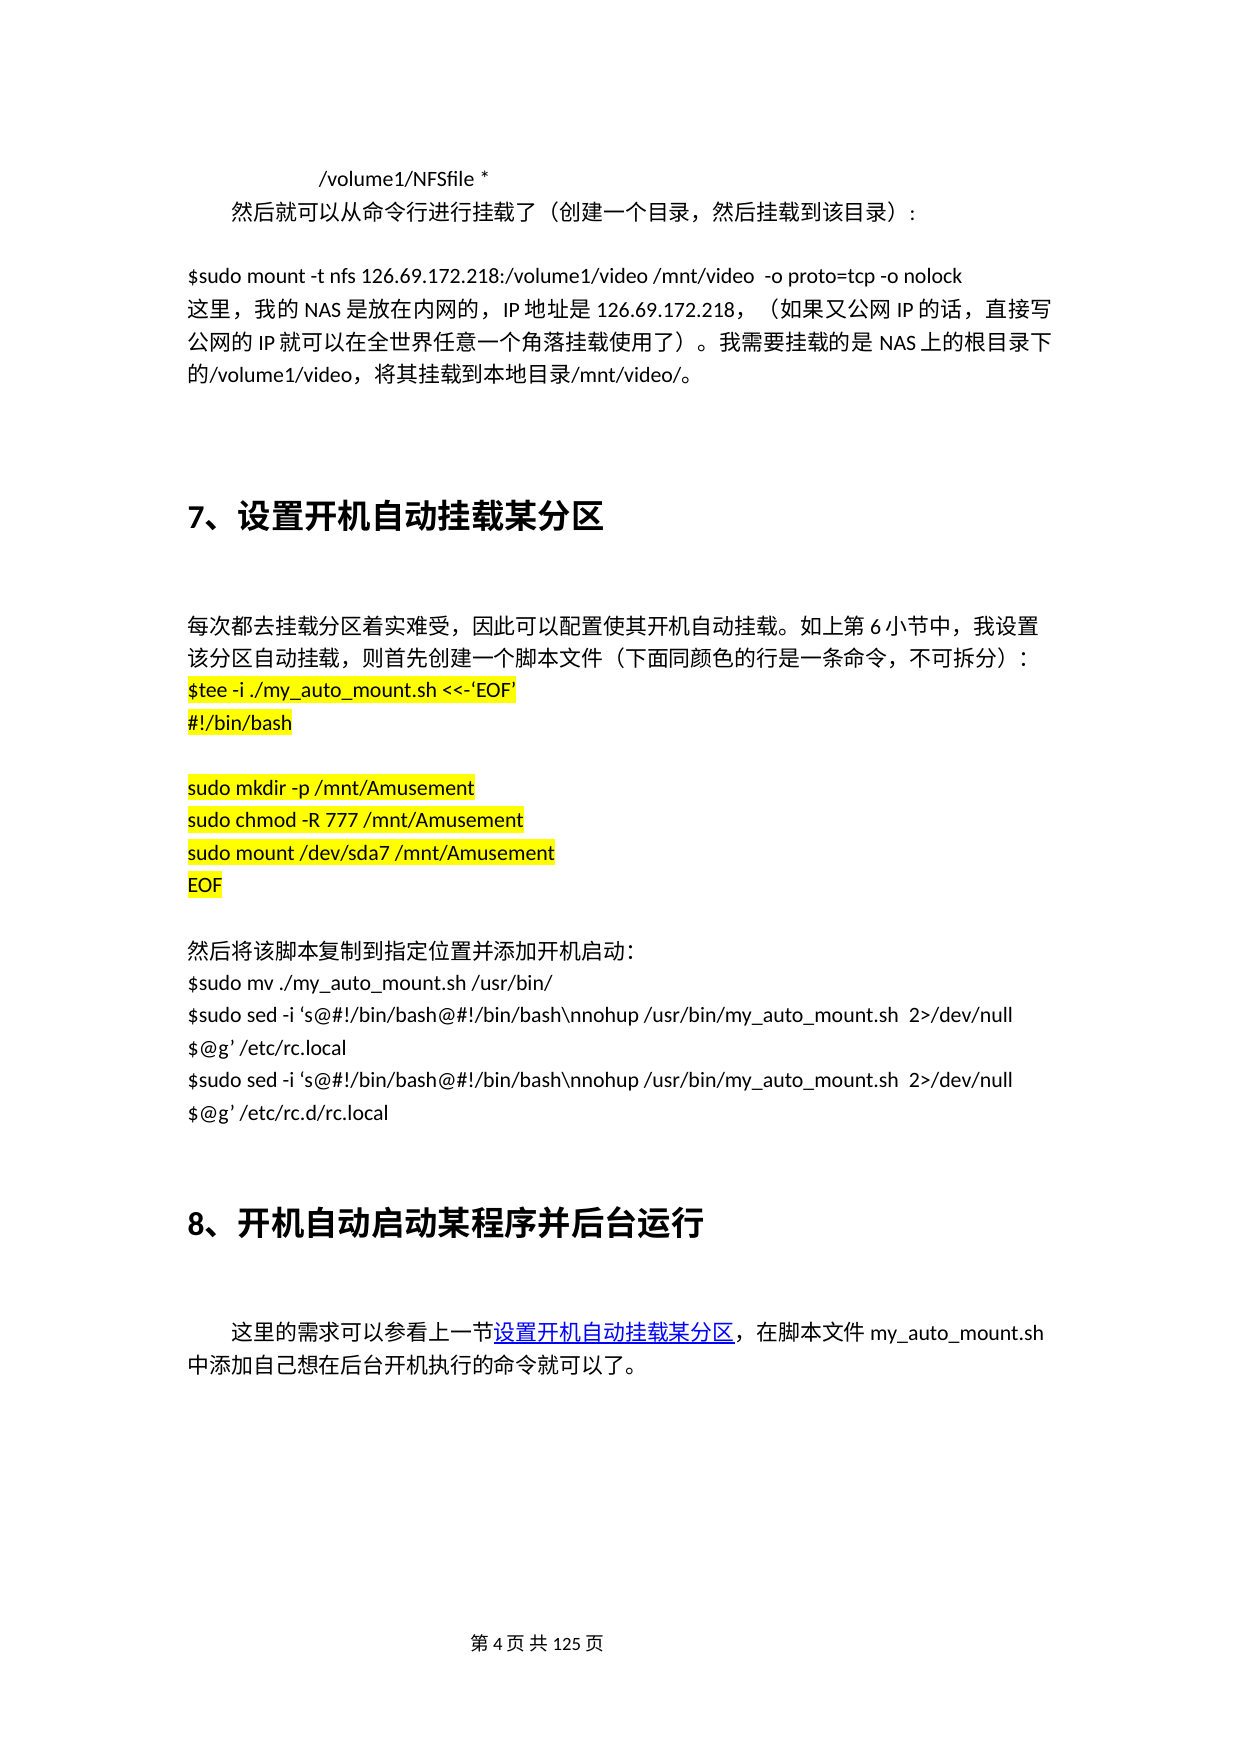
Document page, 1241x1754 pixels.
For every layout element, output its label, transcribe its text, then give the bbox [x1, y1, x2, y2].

text #!/bin/bash [187, 706, 1053, 738]
text $sudo sed -i ‘s@#!/bin/bash@#!/bin/bash\nnohup /usr/bin/my_auto_mount.sh 2>/dev/null $@g’ /etc/rc.d/rc.local [187, 1063, 1053, 1128]
subtitle 8、开机自动启动某程序并后台运行 [187, 1188, 1053, 1253]
text $sudo mv ./my_auto_mount.sh /usr/bin/ [187, 966, 1053, 998]
text 每次都去挂载分区着实难受，因此可以配置使其开机自动挂载。如上第6小节中，我设置该分区自动挂载，则首先创建一个脚本文件（下面同颜色的行是一条命令，不可拆分）： [187, 608, 1053, 673]
text 然后就可以从命令行进行挂载了（创建一个目录，然后挂载到该目录）: [187, 194, 1053, 227]
text 然后将该脚本复制到指定位置并添加开机启动： [187, 933, 1053, 966]
text $tee -i ./my_auto_mount.sh <<-‘EOF’ [187, 673, 1053, 706]
text $sudo mount -t nfs 126.69.172.218:/volume1/video /mnt/video -o proto=tcp -o nolock [187, 259, 1053, 292]
text 这里，我的NAS是放在内网的，IP地址是126.69.172.218，（如果又公网IP的话，直接写公网的IP就可以在全世界任意一个角落挂载使用了）。我需要挂载的是NAS上的根目录下的/volume1/video，将其挂载到本地目录/mnt/video/。 [187, 292, 1053, 389]
text EOF [187, 868, 1053, 901]
text $sudo sed -i ‘s@#!/bin/bash@#!/bin/bash\nnohup /usr/bin/my_auto_mount.sh 2>/dev/null $@g’ /etc/rc.local [187, 998, 1053, 1063]
text sudo mkdir -p /mnt/Amusement [187, 771, 1053, 803]
text sudo mount /dev/sda7 /mnt/Amusement [187, 836, 1053, 868]
text /volume1/NFSfile * [187, 162, 1053, 194]
subtitle 7、设置开机自动挂载某分区 [187, 482, 1053, 547]
text sudo chmod -R 777 /mnt/Amusement [187, 803, 1053, 836]
text 这里的需求可以参看上一节设置开机自动挂载某分区，在脚本文件my_auto_mount.sh中添加自己想在后台开机执行的命令就可以了。 [187, 1315, 1053, 1380]
